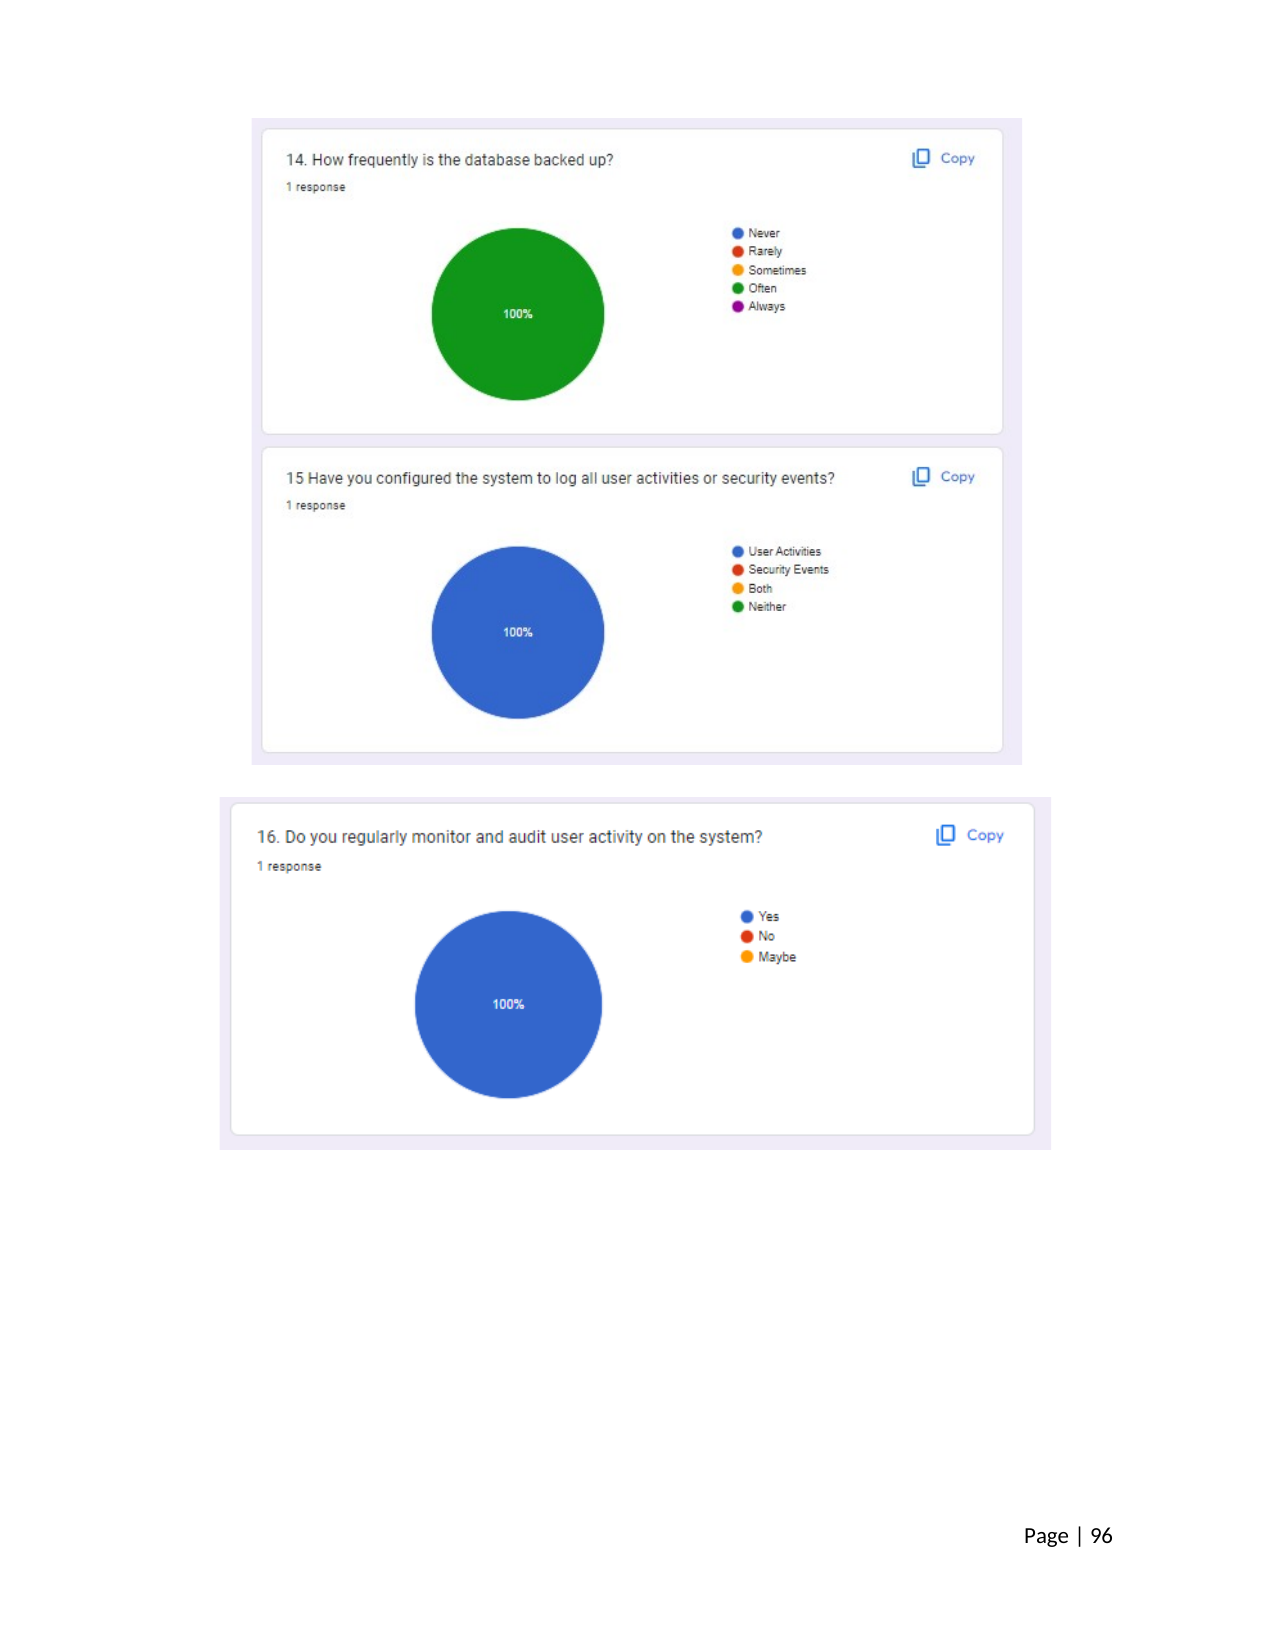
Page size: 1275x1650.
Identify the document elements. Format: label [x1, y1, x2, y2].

picture [251, 118, 1023, 765]
picture [219, 797, 1052, 1150]
